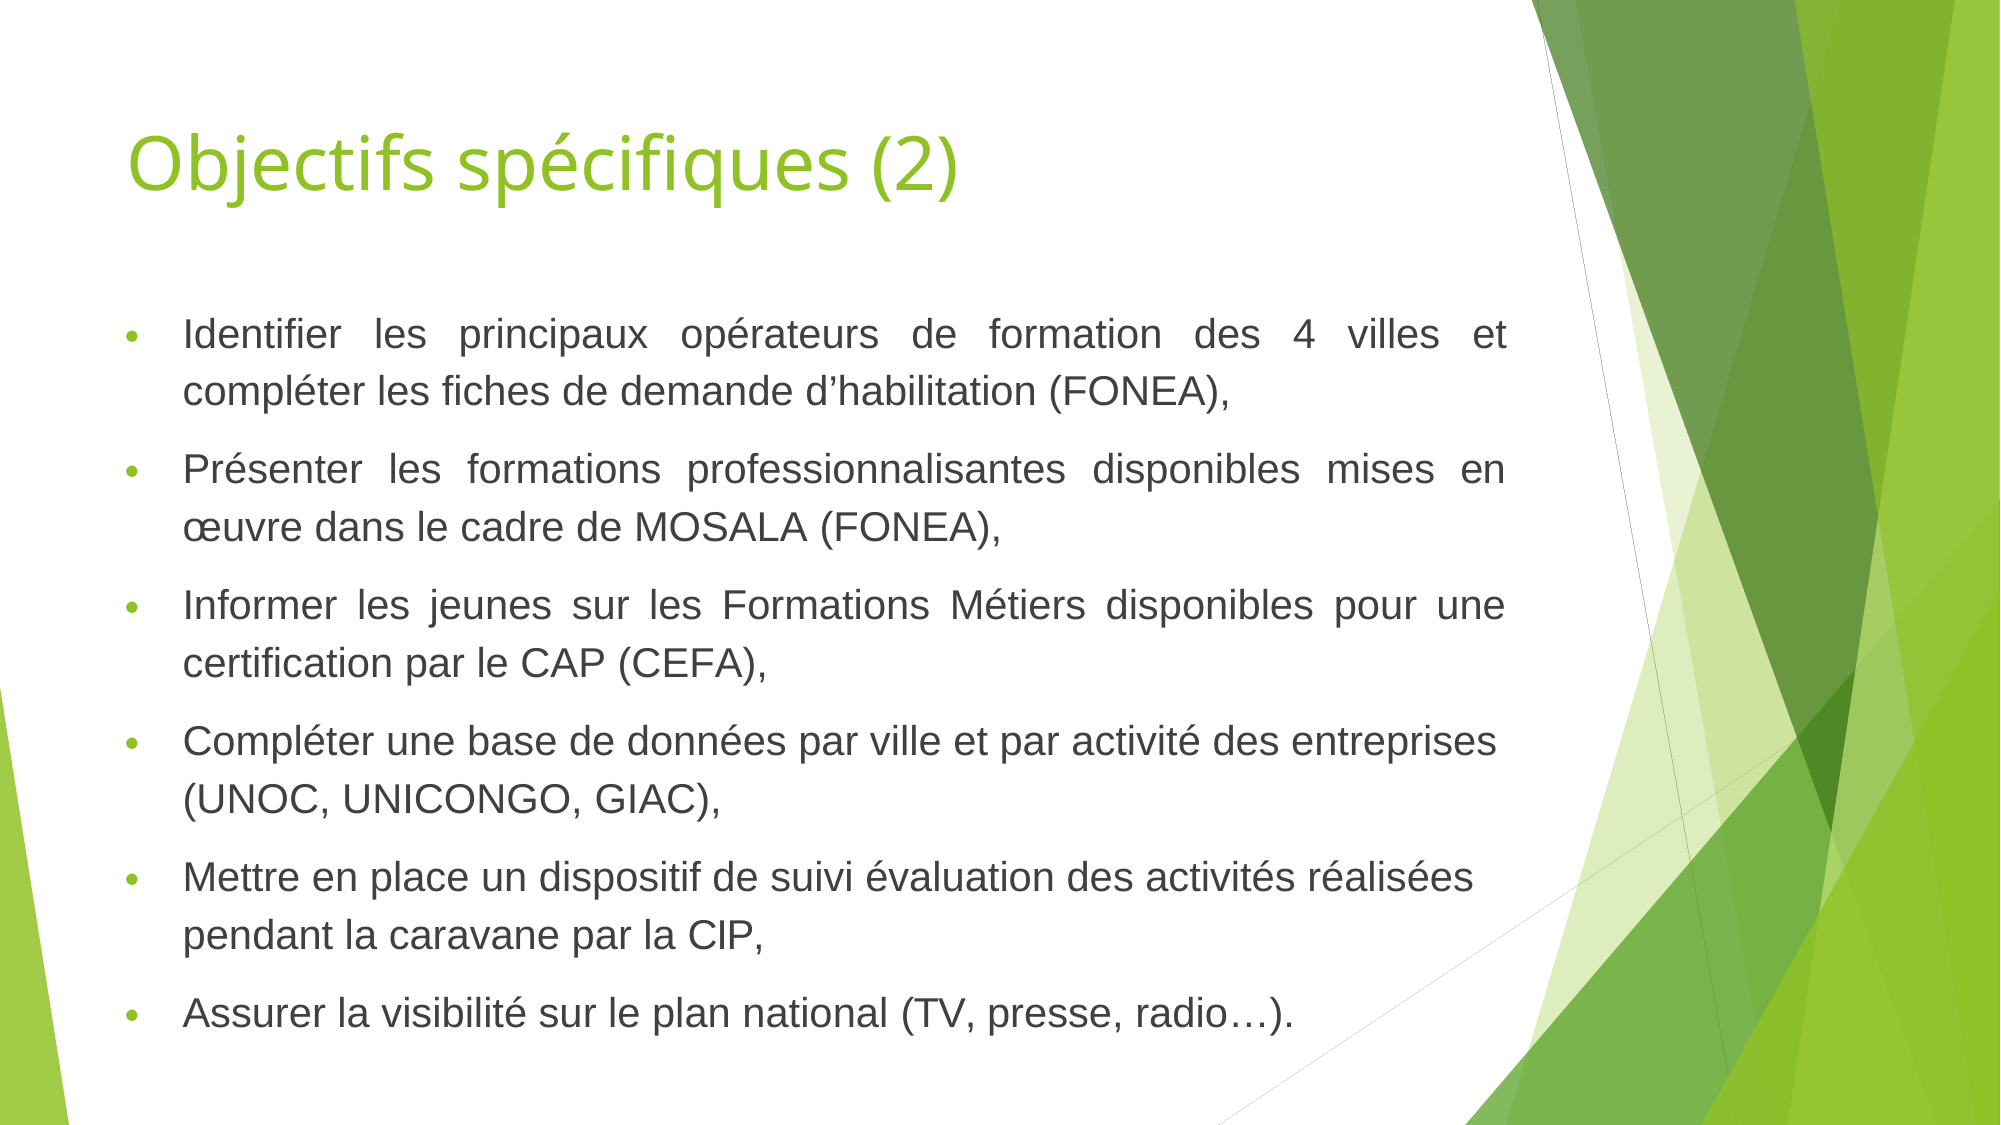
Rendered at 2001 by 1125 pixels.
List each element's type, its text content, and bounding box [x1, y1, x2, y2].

list Présenter les formations professionnalisantes disponibles mises en œuvre dans le cadre de MOSALA (FONEA), [126, 445, 1507, 550]
list Assurer la visibilité sur le plan national (TV, presse, radio…). [126, 988, 1998, 1036]
list Informer les jeunes sur les Formations Métiers disponibles pour une [126, 581, 1998, 628]
text Objectifs spécifiques (2) [126, 110, 1998, 212]
list Mettre en place un dispositif de suivi évaluation des activités réalisées pendant la caravane par la CIP, [126, 852, 1507, 958]
text compléter les fiches de demande d’habilitation (FONEA), [182, 367, 1998, 414]
list Identifier les principaux opérateurs de formation des 4 villes et [126, 309, 1998, 357]
text certification par le CAP (CEFA), [182, 638, 1998, 686]
list Compléter une base de données par ville et par activité des entreprises (UNOC, UNICONGO, GIAC), [126, 717, 1507, 822]
